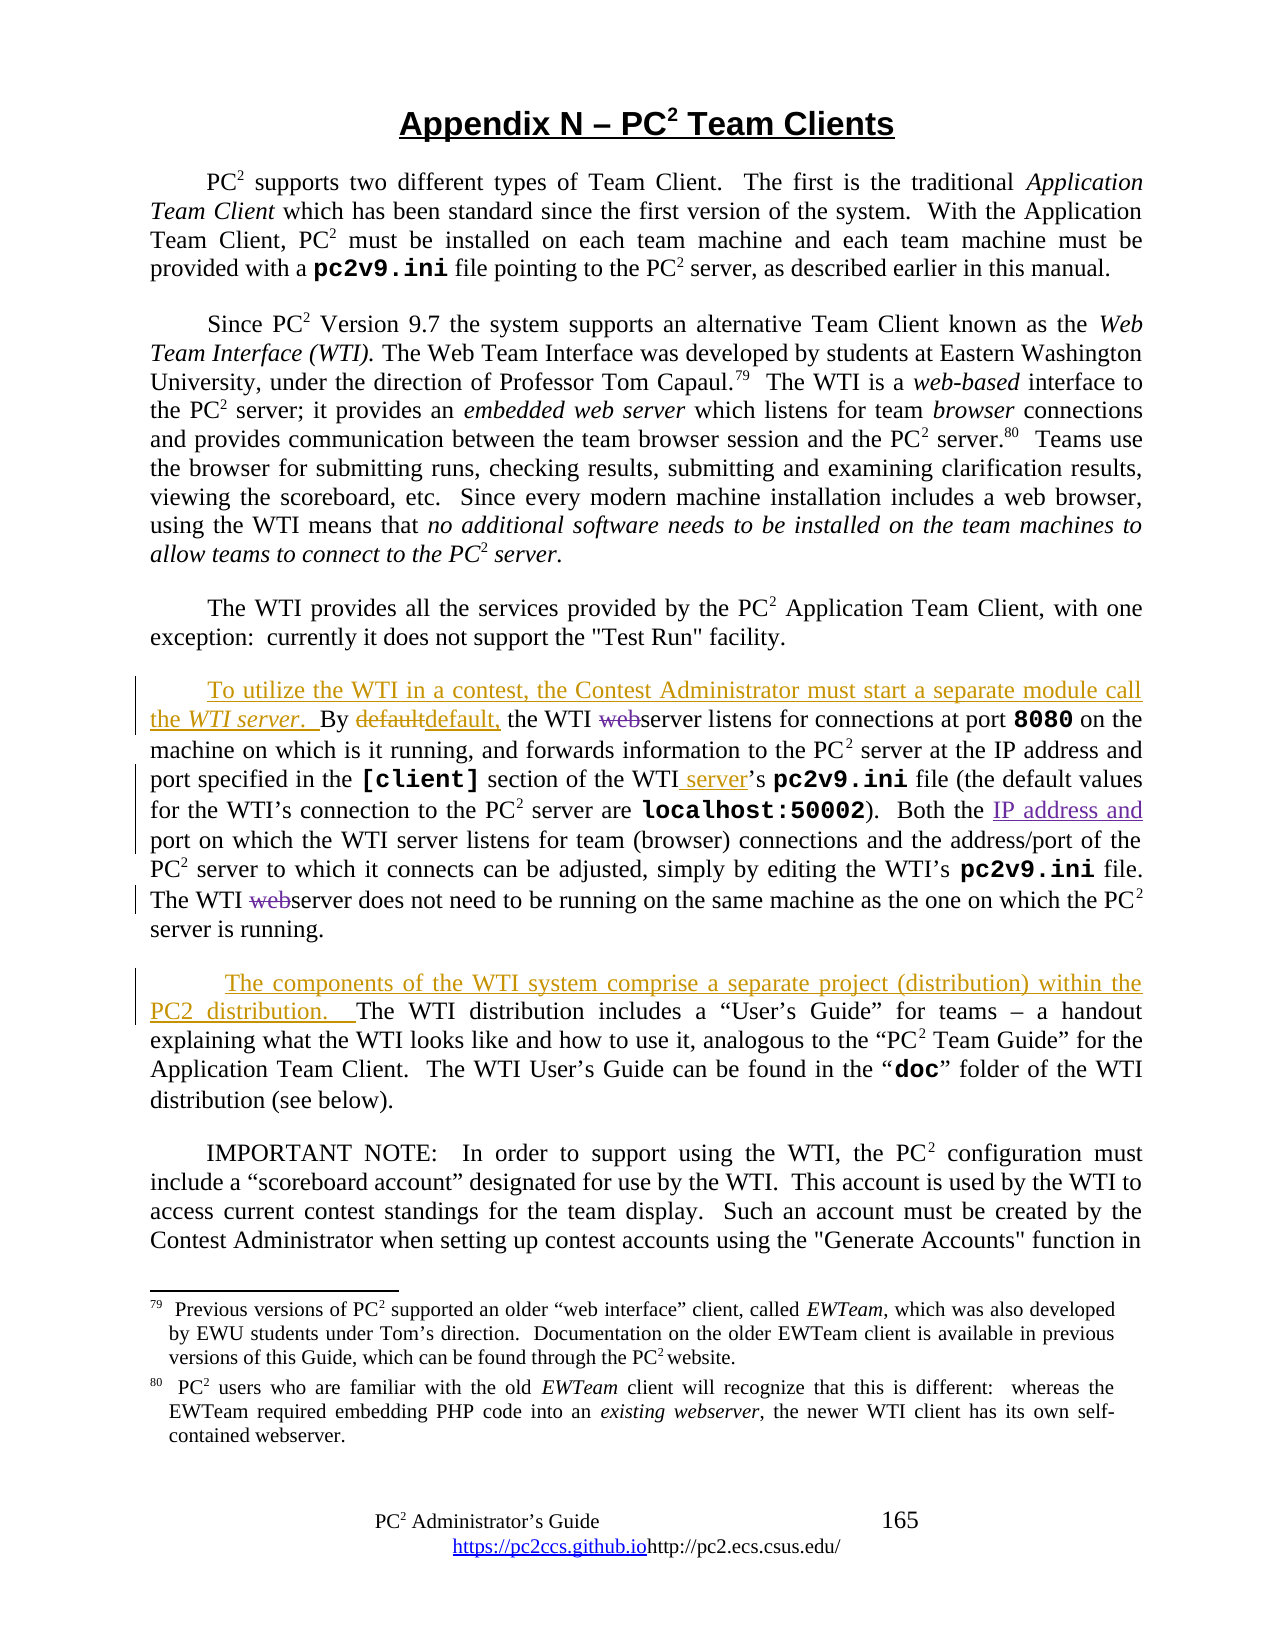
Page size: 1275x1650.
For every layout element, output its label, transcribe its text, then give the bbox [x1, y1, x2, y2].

text The WTI distribution includes a “User’s Guide” for teams – a handout explaining what the WTI looks like and how to use it, analogous to the “PC2 Team Guide” for the Application Team Client. The WTI User’s Guide can be found in the “doc” folder of the WTI distribution (see below). [150, 968, 1143, 1113]
text PC2 supports two different types of Team Client. The first is the traditional Application Team Client which has been standard since the first version of the system. With the Application Team Client, PC2 must be installed on each team machine and each team machine must be provided with a pc2v9.ini file pointing to the PC2 server, as described earlier in this manual. [150, 167, 1143, 284]
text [150, 1138, 1143, 1253]
text Since PC2 Version 9.7 the system supports an alternative Team Client known as the Web Team Interface (WTI). The Web Team Interface was developed by students at Eastern Washington University, under the direction of Professor Tom Capaul. The WTI is a web-based interface to the PC2 server; it provides an embedded web server which listens for team browser connections and provides communication between the team browser session and the PC2 server. Teams use the browser for submitting runs, checking results, submitting and examining clarification results, viewing the scoreboard, etc. Since every modern machine installation includes a web browser, using the WTI means that no additional software needs to be installed on the team machines to allow teams to connect to the PC2 server. [150, 309, 1143, 568]
text Appendix N – PC2 Team Clients [150, 104, 1143, 142]
text The WTI provides all the services provided by the PC2 Application Team Client, with one exception: currently it does not support the "Test Run" facility. [150, 593, 1143, 651]
text By the WTI server listens for connections at port 8080 on the machine on which is it running, and forwards information to the PC2 server at the IP address and port specified in the [client] section of the WTI’s pc2v9.ini file (the default values for the WTI’s connection to the PC2 server are localhost:50002). Both the port on which the WTI server listens for team (browser) connections and the address/port of the PC2 server to which it connects can be adjusted, simply by editing the WTI’s pc2v9.ini file. The WTI server does not need to be running on the same machine as the one on which the PC2 server is running. [150, 676, 1143, 943]
